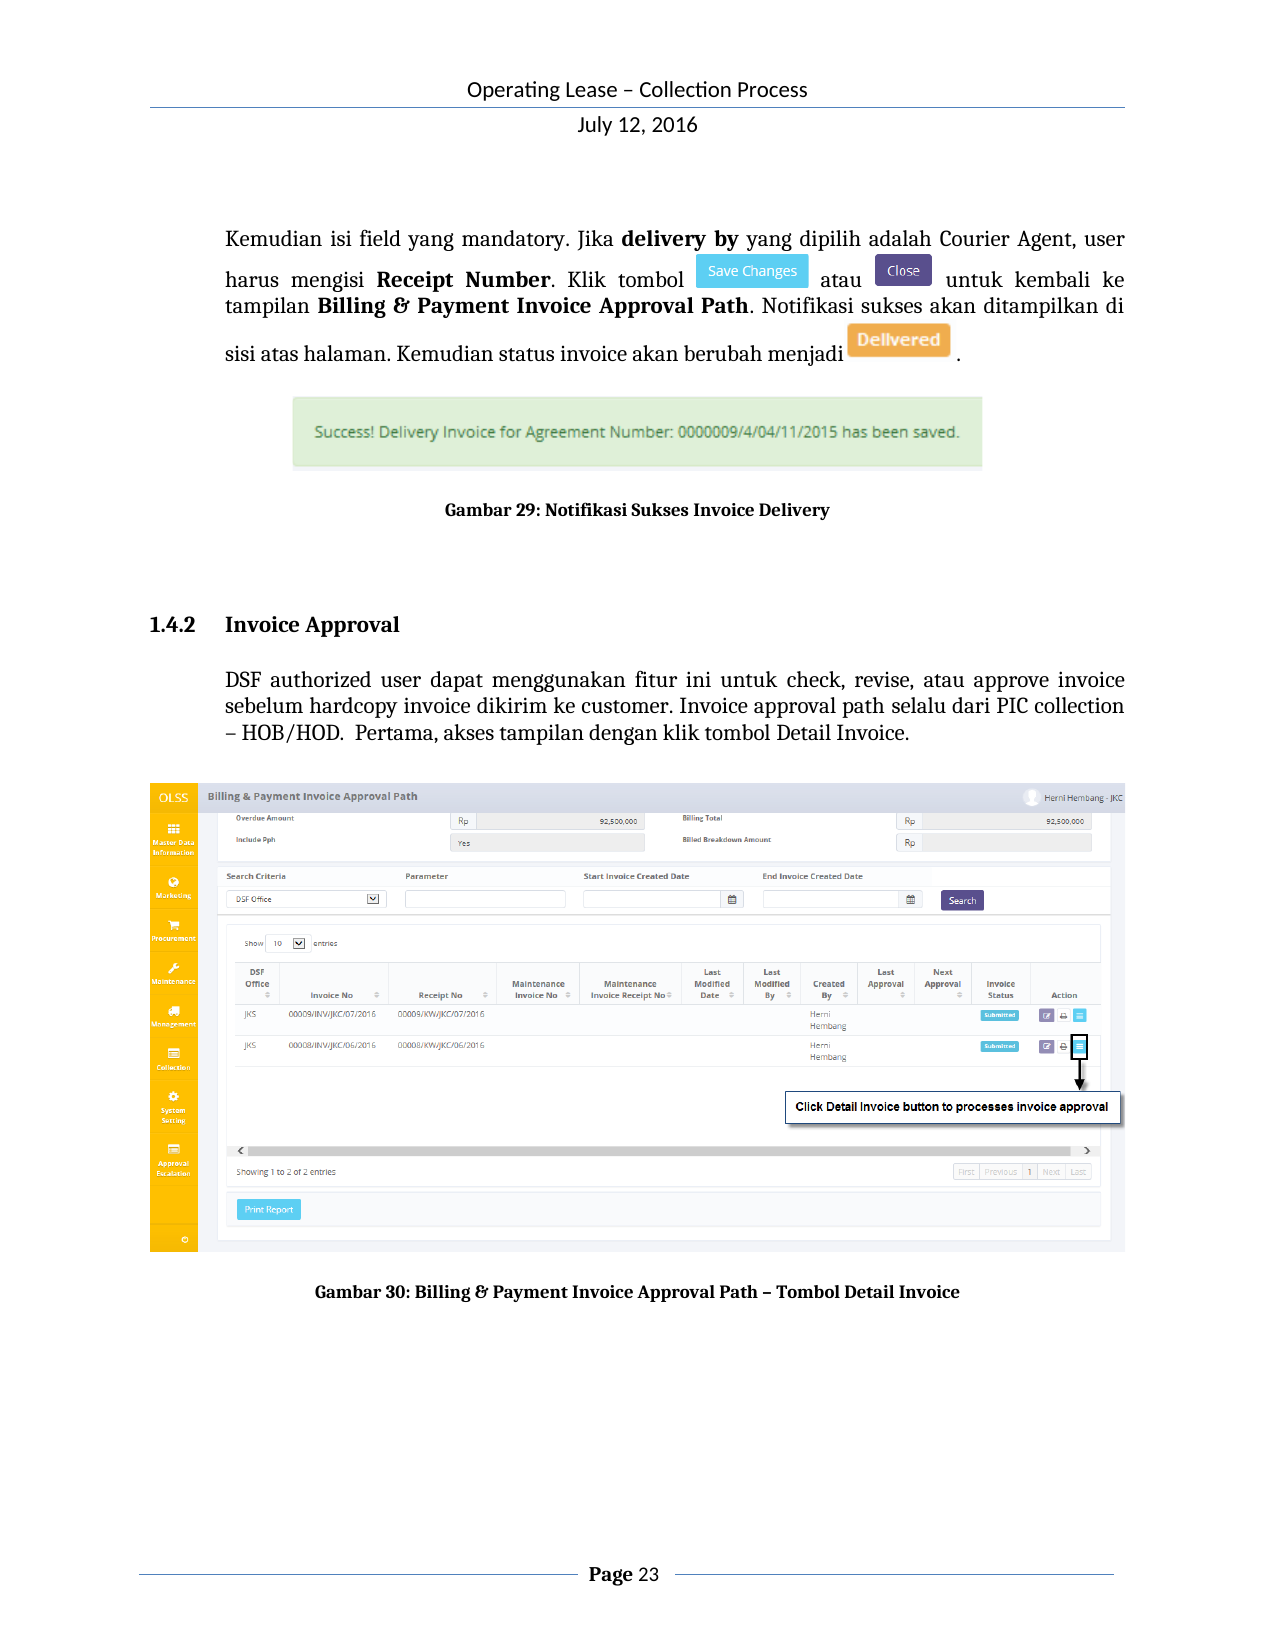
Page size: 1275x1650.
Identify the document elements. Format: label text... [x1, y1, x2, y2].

list DSF authorized user dapat menggunakan fitur ini untuk check, revise, atau approve invoice sebelum hardcopy invoice dikirim ke customer. Invoice approval path selalu dari PIC collection – HOB/HOD. Pertama, akses tampilan dengan klik tombol Detail Invoice. [225, 667, 1125, 746]
text Gambar 30: Billing & Payment Invoice Approval Path – Tombol Detail Invoice [150, 1281, 1125, 1303]
picture [843, 319, 957, 362]
subtitle Invoice Approval [150, 611, 1125, 638]
picture [150, 783, 1125, 1252]
picture [873, 252, 934, 288]
picture [292, 396, 983, 471]
text Gambar 29: Notifikasi Sukses Invoice Delivery [150, 499, 1125, 521]
list Kemudian isi field yang mandatory. Jika delivery by yang dipilih adalah Courier Agent, user harus mengisi Receipt Number. Klik tombol atau untuk kembali ke tampilan Billing & Payment Invoice Approval Path. Notifikasi sukses akan ditampilkan di sisi atas halaman. Kemudian status invoice akan berubah menjadi. [225, 226, 1125, 368]
picture [696, 254, 809, 288]
